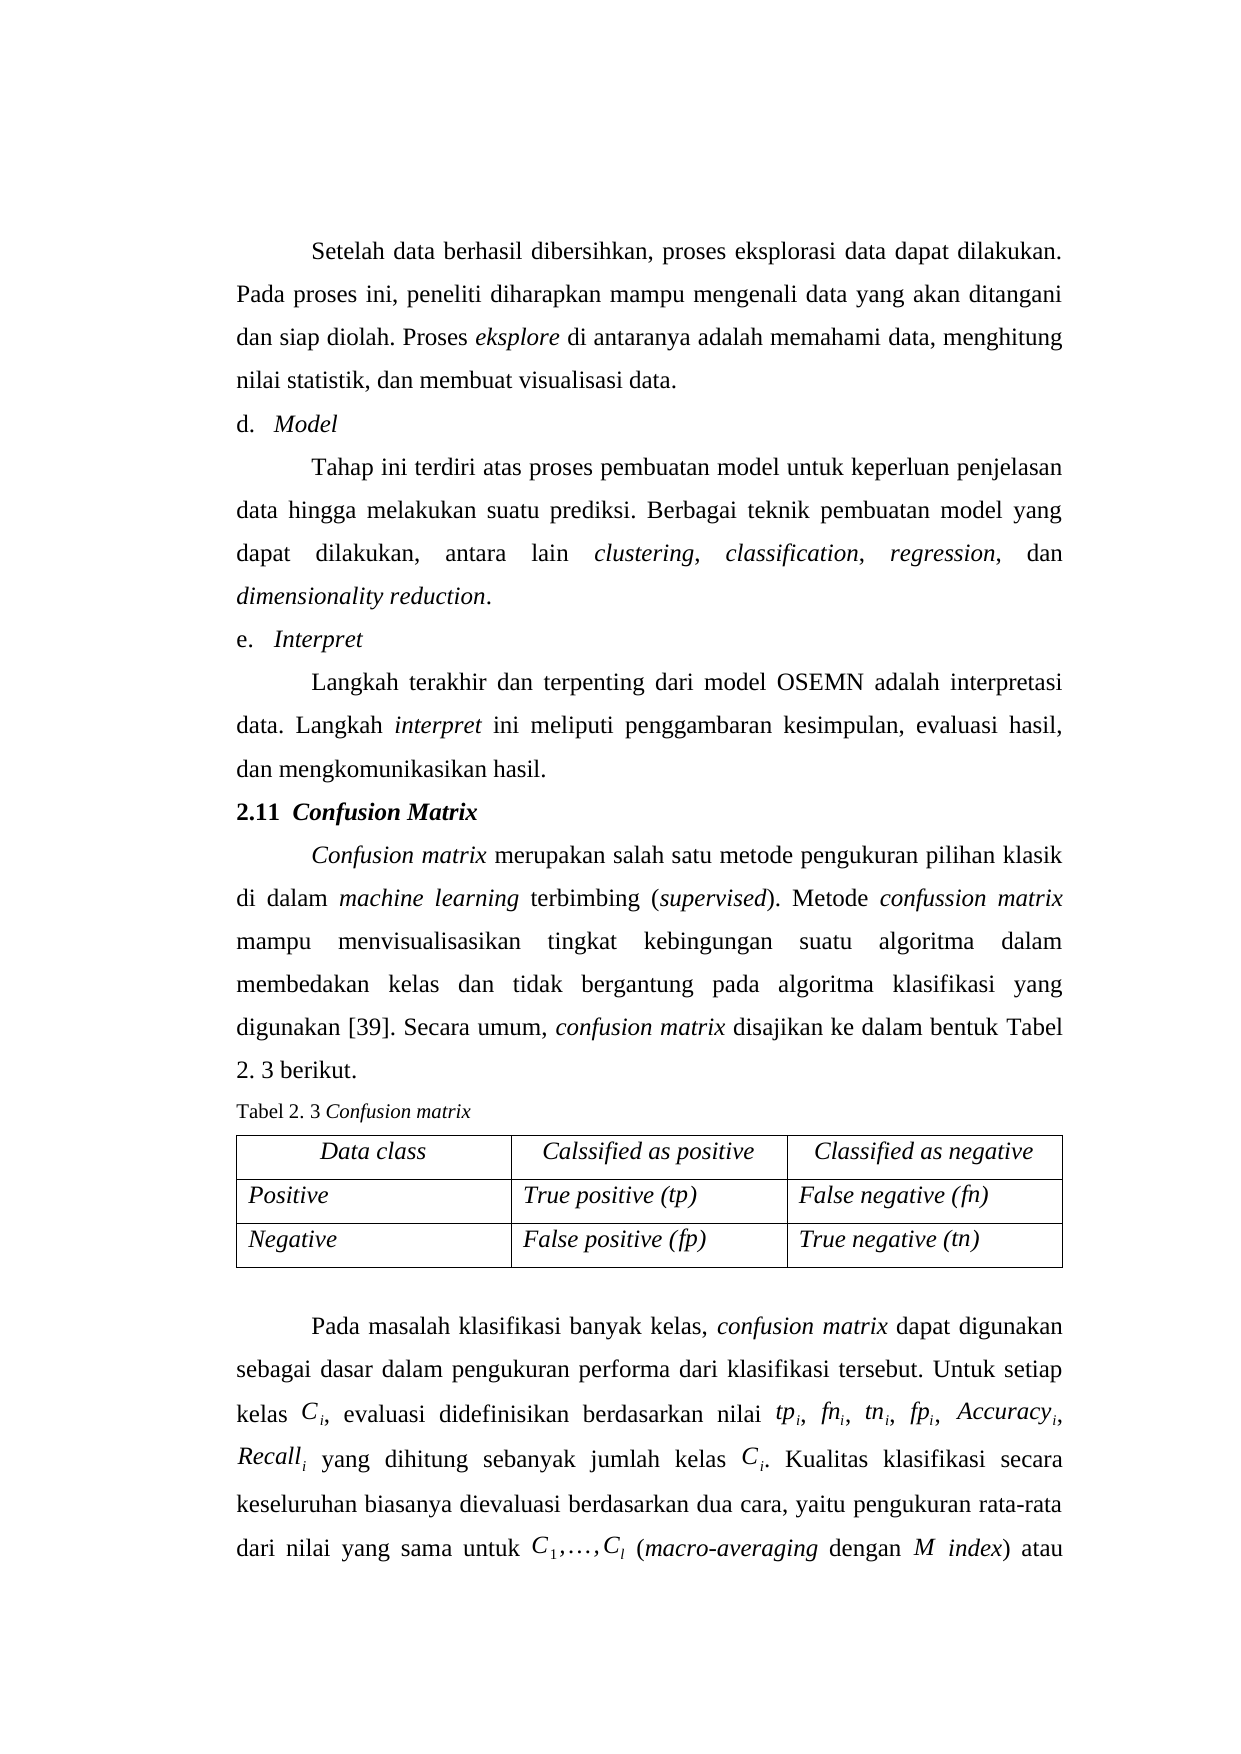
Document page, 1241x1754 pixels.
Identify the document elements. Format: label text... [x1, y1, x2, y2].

text Tabel 2. 3 Confusion matrix [236, 1099, 1063, 1123]
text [236, 1311, 1063, 1563]
subtitle Confusion Matrix [236, 797, 1063, 826]
table_cell False positive () [512, 1224, 787, 1267]
table_header Classified as negative [788, 1136, 1062, 1179]
table_cell Negative [237, 1224, 511, 1267]
text Confusion matrix merupakan salah satu metode pengukuran pilihan klasik di dalam machine learning terbimbing (supervised). Metode confussion matrix mampu menvisualisasikan tingkat kebingungan suatu algoritma dalam membedakan kelas dan tidak bergantung pada algoritma klasifikasi yang digunakan . Secara umum, confusion matrix disajikan ke dalam bentuk Tabel 2. 3 berikut. [236, 840, 1063, 1084]
table_cell True positive () [512, 1180, 787, 1223]
list Interpret [236, 624, 1063, 653]
text Langkah terakhir dan terpenting dari model OSEMN adalah interpretasi data. Langkah interpret ini meliputi penggambaran kesimpulan, evaluasi hasil, dan mengkomunikasikan hasil. [236, 667, 1063, 782]
text Tahap ini terdiri atas proses pembuatan model untuk keperluan penjelasan data hingga melakukan suatu prediksi. Berbagai teknik pembuatan model yang dapat dilakukan, antara lain clustering, classification, regression, dan dimensionality reduction. [236, 452, 1063, 610]
list Model [236, 409, 1063, 437]
table_cell Positive [237, 1180, 511, 1223]
table_cell True negative () [788, 1224, 1062, 1267]
text Setelah data berhasil dibersihkan, proses eksplorasi data dapat dilakukan. Pada proses ini, peneliti diharapkan mampu mengenali data yang akan ditangani dan siap diolah. Proses eksplore di antaranya adalah memahami data, menghitung nilai statistik, dan membuat visualisasi data. [236, 236, 1063, 394]
table_header Data class [237, 1136, 511, 1179]
table_cell False negative () [788, 1180, 1062, 1223]
table_header Calssified as positive [512, 1136, 787, 1179]
